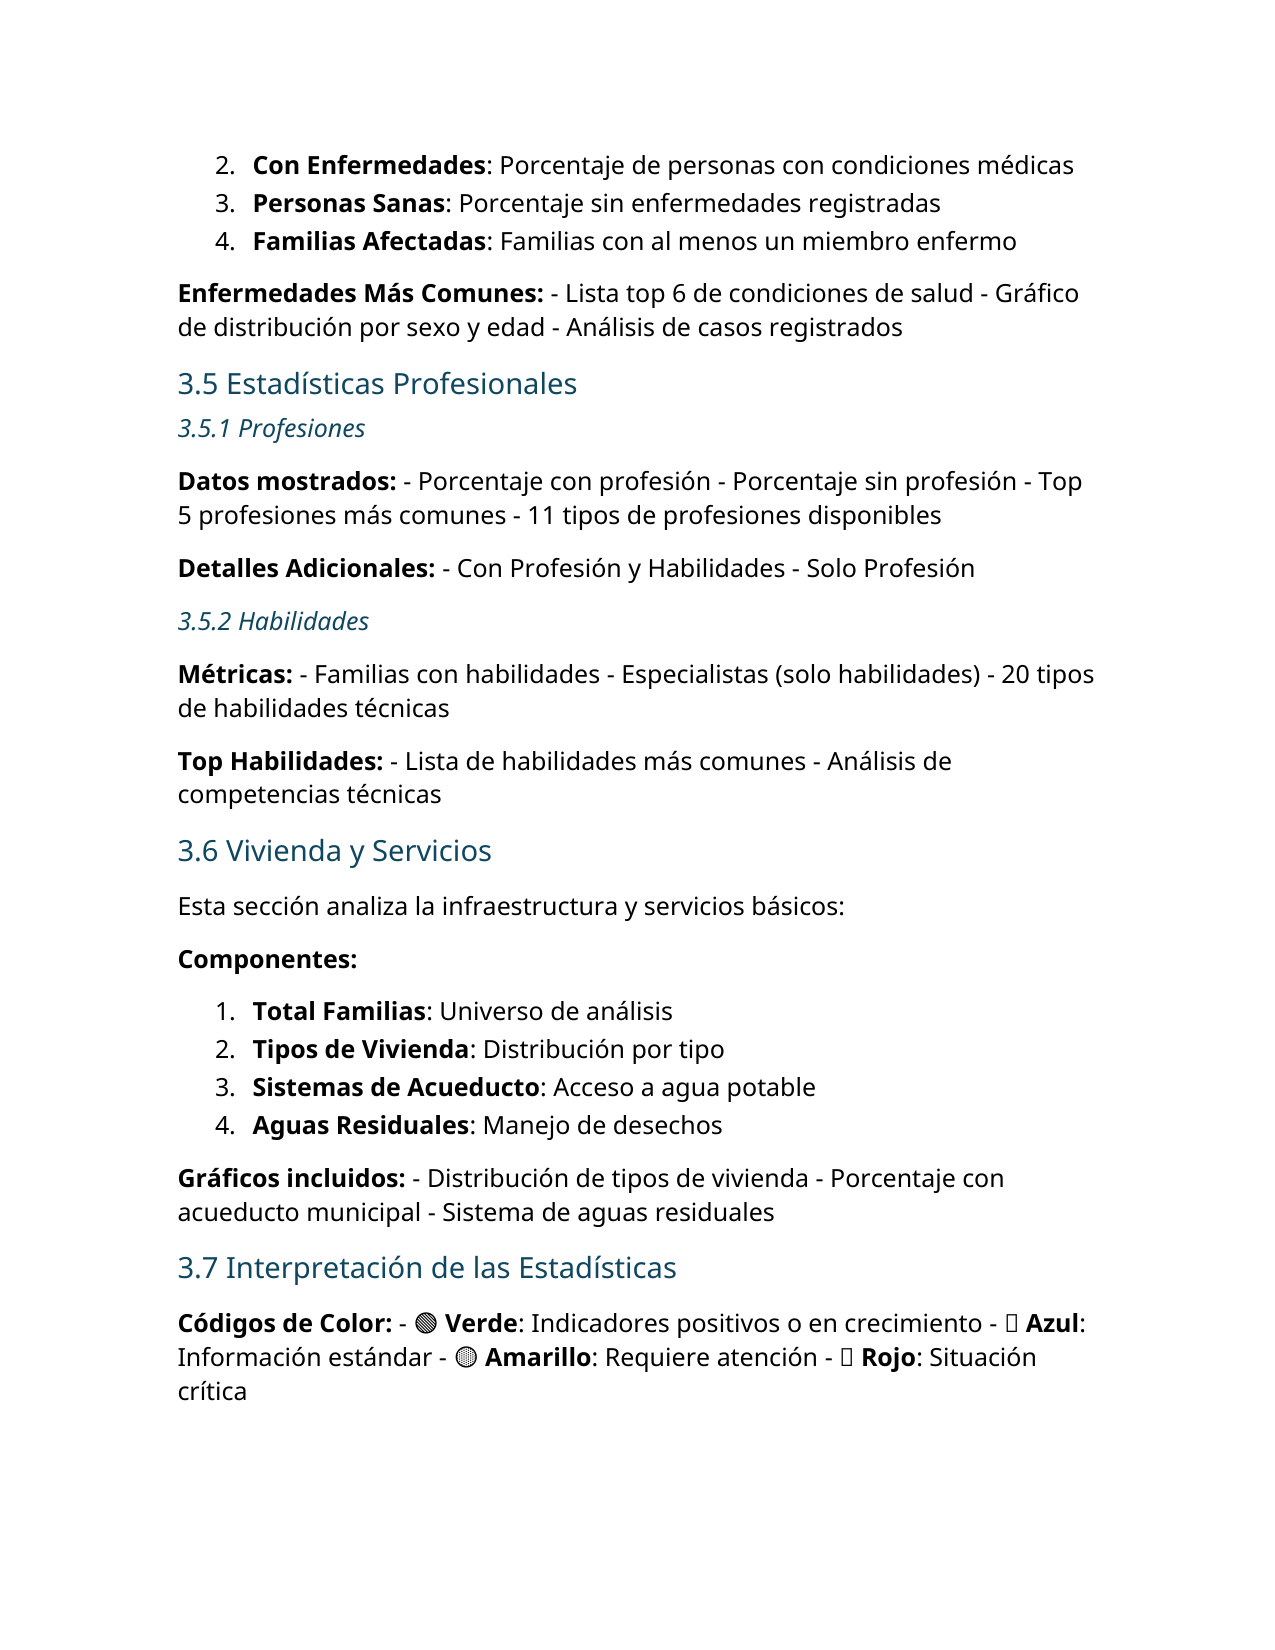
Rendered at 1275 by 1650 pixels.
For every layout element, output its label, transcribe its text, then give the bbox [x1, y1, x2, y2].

text Métricas: - Familias con habilidades - Especialistas (solo habilidades) - 20 tipos de habilidades técnicas [177, 656, 1098, 724]
text Códigos de Color: - 🟢 Verde: Indicadores positivos o en crecimiento - 🔵 Azul: Información estándar - 🟡 Amarillo: Requiere atención - 🔴 Rojo: Situación crítica [177, 1306, 1098, 1408]
text Esta sección analiza la infraestructura y servicios básicos: [177, 888, 1098, 922]
list Aguas Residuales: Manejo de desechos [215, 1107, 1098, 1142]
text Componentes: [177, 941, 1098, 975]
list Con Enfermedades: Porcentaje de personas con condiciones médicas [215, 148, 1098, 182]
subtitle 3.5.2 Habilidades [177, 603, 1098, 637]
text Detalles Adicionales: - Con Profesión y Habilidades - Solo Profesión [177, 551, 1098, 585]
list Personas Sanas: Porcentaje sin enfermedades registradas [215, 185, 1098, 219]
subtitle 3.7 Interpretación de las Estadísticas [177, 1247, 1098, 1287]
text Datos mostrados: - Porcentaje con profesión - Porcentaje sin profesión - Top 5 profesiones más comunes - 11 tipos de profesiones disponibles [177, 464, 1098, 532]
list Total Familias: Universo de análisis [215, 994, 1098, 1028]
subtitle 3.5 Estadísticas Profesionales [177, 363, 1098, 403]
list Sistemas de Acueducto: Acceso a agua potable [215, 1070, 1098, 1104]
text Top Habilidades: - Lista de habilidades más comunes - Análisis de competencias técnicas [177, 743, 1098, 811]
subtitle 3.6 Vivienda y Servicios [177, 830, 1098, 870]
subtitle 3.5.1 Profesiones [177, 411, 1098, 445]
text Enfermedades Más Comunes: - Lista top 6 de condiciones de salud - Gráfico de distribución por sexo y edad - Análisis de casos registrados [177, 276, 1098, 344]
list Tipos de Vivienda: Distribución por tipo [215, 1032, 1098, 1066]
text Gráficos incluidos: - Distribución de tipos de vivienda - Porcentaje con acueducto municipal - Sistema de aguas residuales [177, 1160, 1098, 1228]
list Familias Afectadas: Familias con al menos un miembro enfermo [215, 223, 1098, 257]
